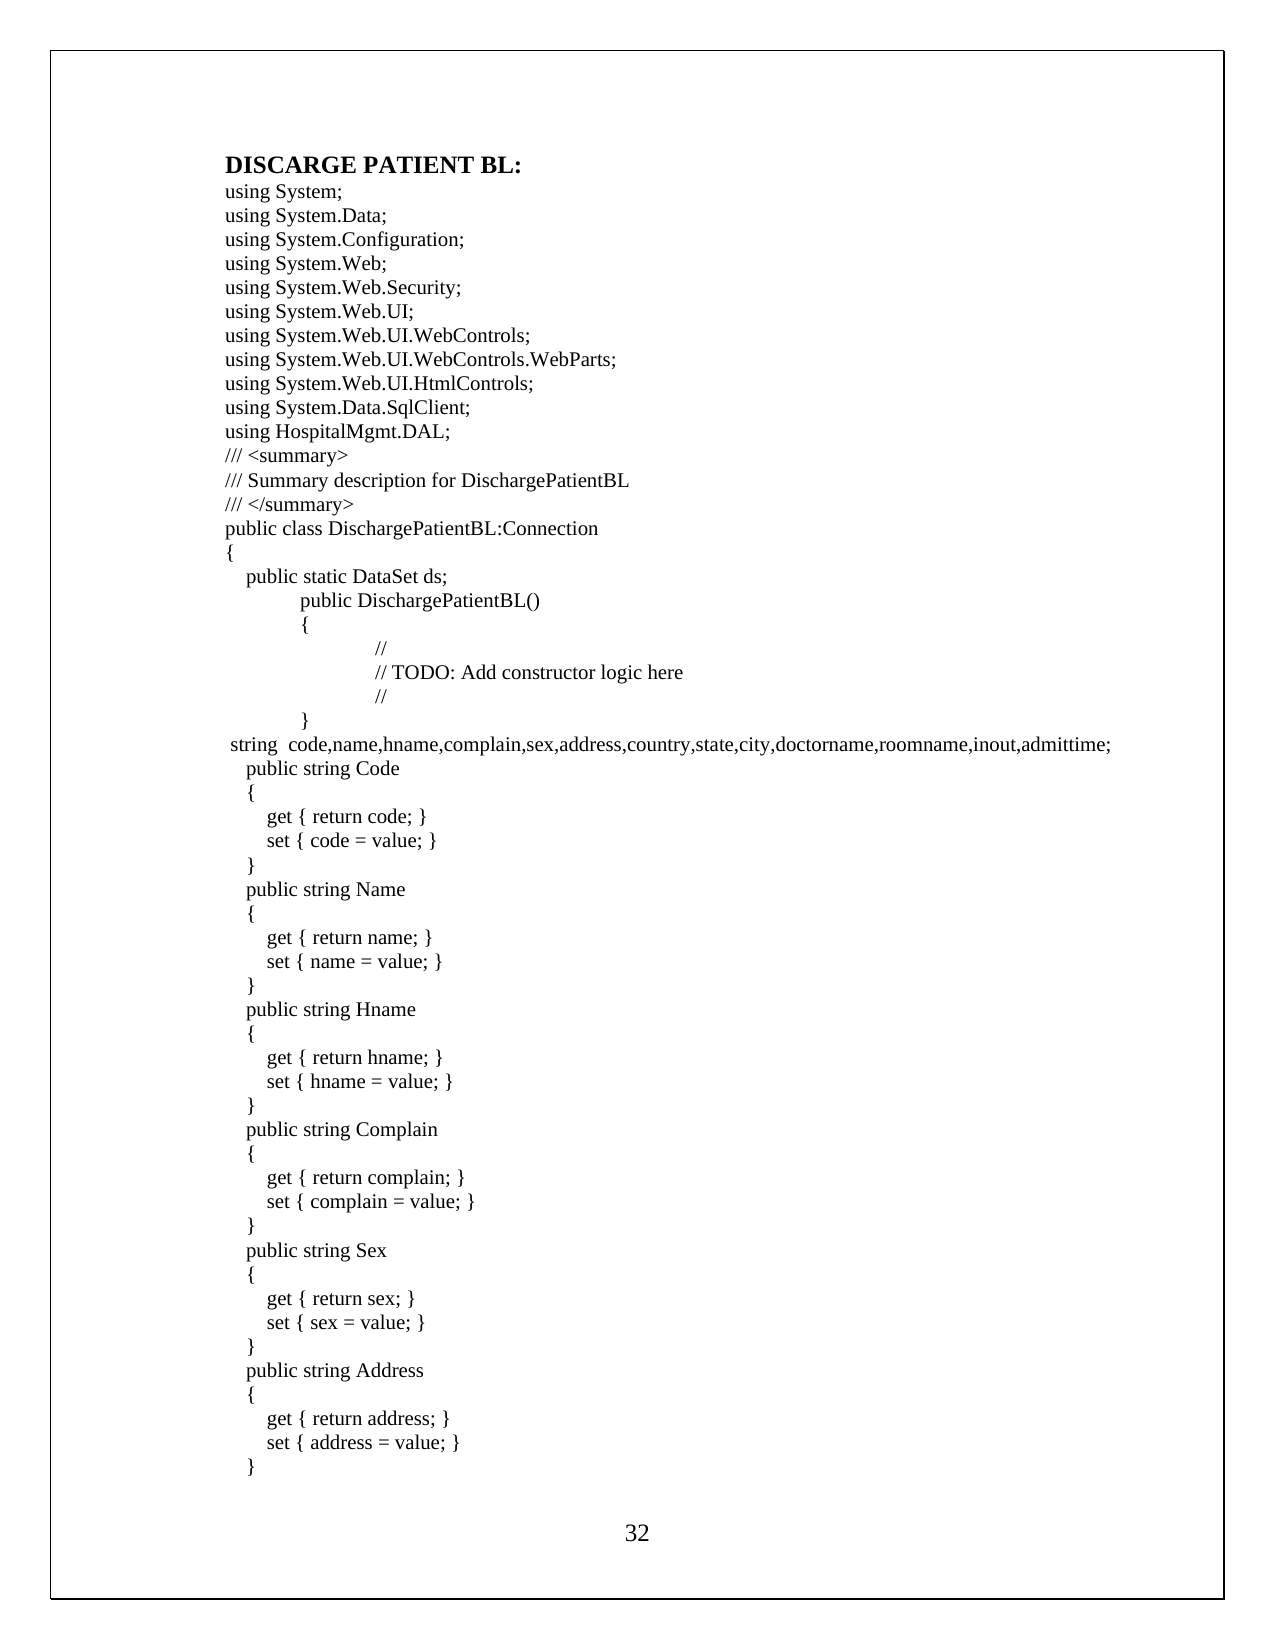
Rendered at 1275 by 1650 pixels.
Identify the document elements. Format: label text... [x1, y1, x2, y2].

text } [225, 852, 1124, 877]
text using System; [225, 179, 1124, 203]
text using System.Data.SqlClient; [225, 395, 1124, 419]
text using System.Data; [225, 203, 1124, 227]
text set { sex = value; } [225, 1310, 1124, 1334]
text using System.Web.UI.WebControls.WebParts; [225, 347, 1124, 371]
text public string Name [225, 877, 1124, 901]
text using HospitalMgmt.DAL; [225, 419, 1124, 443]
text { [225, 1141, 1124, 1165]
text { [225, 1262, 1124, 1286]
text using System.Configuration; [225, 227, 1124, 251]
text set { complain = value; } [225, 1189, 1124, 1213]
text using System.Web.UI; [225, 299, 1124, 323]
text } [225, 1334, 1124, 1358]
text public DischargePatientBL() [225, 588, 1124, 612]
text { [225, 780, 1124, 804]
text using System.Web.Security; [225, 275, 1124, 299]
text public string Hname [225, 997, 1124, 1021]
text // TODO: Add constructor logic here [225, 660, 1124, 684]
text } [225, 1213, 1124, 1237]
text using System.Web; [225, 251, 1124, 275]
text public string Code [225, 756, 1124, 780]
text { [225, 540, 1124, 564]
text get { return name; } [225, 925, 1124, 949]
text using System.Web.UI.HtmlControls; [225, 371, 1124, 395]
text public string Address [225, 1358, 1124, 1382]
text get { return address; } [225, 1406, 1124, 1430]
text { [225, 612, 1124, 636]
text set { name = value; } [225, 949, 1124, 973]
text set { address = value; } [225, 1430, 1124, 1454]
text using System.Web.UI.WebControls; [225, 323, 1124, 347]
text { [225, 1021, 1124, 1045]
text string code,name,hname,complain,sex,address,country,state,city,doctorname,roomname,inout,admittime; [225, 732, 1124, 756]
text public string Sex [225, 1237, 1124, 1262]
text // [225, 636, 1124, 660]
text /// <summary> [225, 443, 1124, 467]
text set { code = value; } [225, 828, 1124, 852]
text public string Complain [225, 1117, 1124, 1141]
text get { return sex; } [225, 1286, 1124, 1310]
text get { return hname; } [225, 1045, 1124, 1069]
text /// </summary> [225, 492, 1124, 516]
text } [225, 973, 1124, 997]
text get { return complain; } [225, 1165, 1124, 1189]
text get { return code; } [225, 804, 1124, 828]
text DISCARGE PATIENT BL: [225, 150, 1124, 179]
text public static DataSet ds; [225, 564, 1124, 588]
text { [225, 901, 1124, 925]
text public class DischargePatientBL:Connection [225, 516, 1124, 540]
text } [225, 708, 1124, 732]
text // [225, 684, 1124, 708]
text } [225, 1454, 1124, 1478]
text /// Summary description for DischargePatientBL [225, 467, 1124, 492]
text set { hname = value; } [225, 1069, 1124, 1093]
text { [225, 1382, 1124, 1406]
text } [225, 1093, 1124, 1117]
